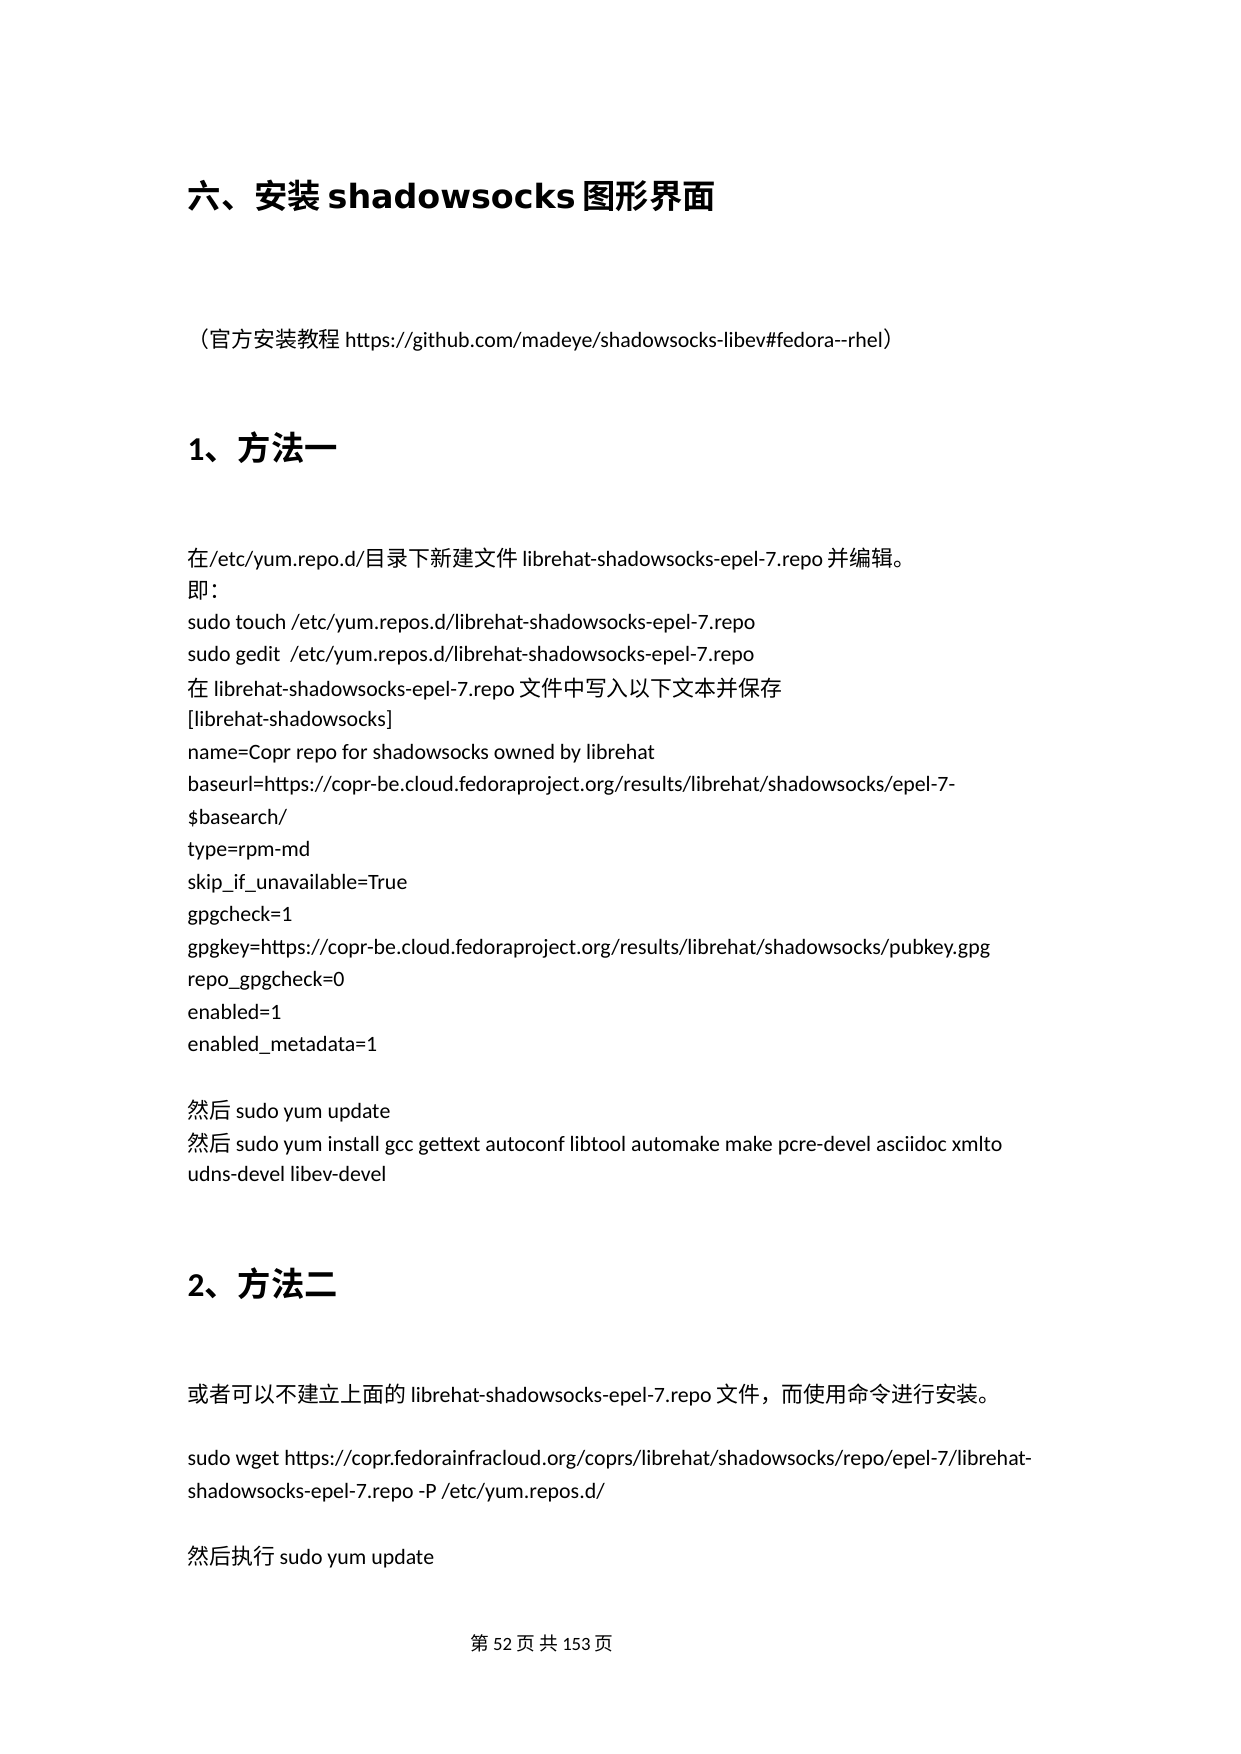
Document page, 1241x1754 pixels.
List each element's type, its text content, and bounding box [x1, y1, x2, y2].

subtitle 1、方法一 [187, 413, 1053, 478]
text enabled_metadata=1 [187, 1028, 1053, 1060]
text enabled=1 [187, 995, 1053, 1028]
text 在/etc/yum.repo.d/目录下新建文件librehat-shadowsocks-epel-7.repo并编辑。 [187, 540, 1053, 573]
text sudo wget https://copr.fedorainfracloud.org/coprs/librehat/shadowsocks/repo/epel-7/librehat-shadowsocks-epel-7.repo -P /etc/yum.repos.d/ [187, 1441, 1053, 1506]
subtitle 六、安装shadowsocks图形界面 [187, 162, 1053, 227]
text skip_if_unavailable=True [187, 865, 1053, 898]
subtitle 2、方法二 [187, 1250, 1053, 1315]
text 即： [187, 573, 1053, 605]
text 然后执行sudo yum update [187, 1539, 1053, 1571]
text sudo gedit /etc/yum.repos.d/librehat-shadowsocks-epel-7.repo [187, 638, 1053, 670]
text 然后sudo yum update [187, 1093, 1053, 1125]
text baseurl=https://copr-be.cloud.fedoraproject.org/results/librehat/shadowsocks/epel-7-$basearch/ [187, 768, 1053, 833]
text [librehat-shadowsocks] [187, 703, 1053, 735]
text repo_gpgcheck=0 [187, 963, 1053, 995]
text gpgcheck=1 [187, 898, 1053, 930]
text 然后sudo yum install gcc gettext autoconf libtool automake make pcre-devel asciidoc xmlto udns-devel libev-devel [187, 1125, 1053, 1190]
text 或者可以不建立上面的librehat-shadowsocks-epel-7.repo文件，而使用命令进行安装。 [187, 1376, 1053, 1409]
text 在librehat-shadowsocks-epel-7.repo文件中写入以下文本并保存 [187, 670, 1053, 703]
text gpgkey=https://copr-be.cloud.fedoraproject.org/results/librehat/shadowsocks/pubkey.gpg [187, 930, 1053, 963]
text type=rpm-md [187, 833, 1053, 865]
text （官方安装教程https://github.com/madeye/shadowsocks-libev#fedora--rhel） [187, 321, 1053, 354]
text sudo touch /etc/yum.repos.d/librehat-shadowsocks-epel-7.repo [187, 605, 1053, 638]
text name=Copr repo for shadowsocks owned by librehat [187, 735, 1053, 768]
